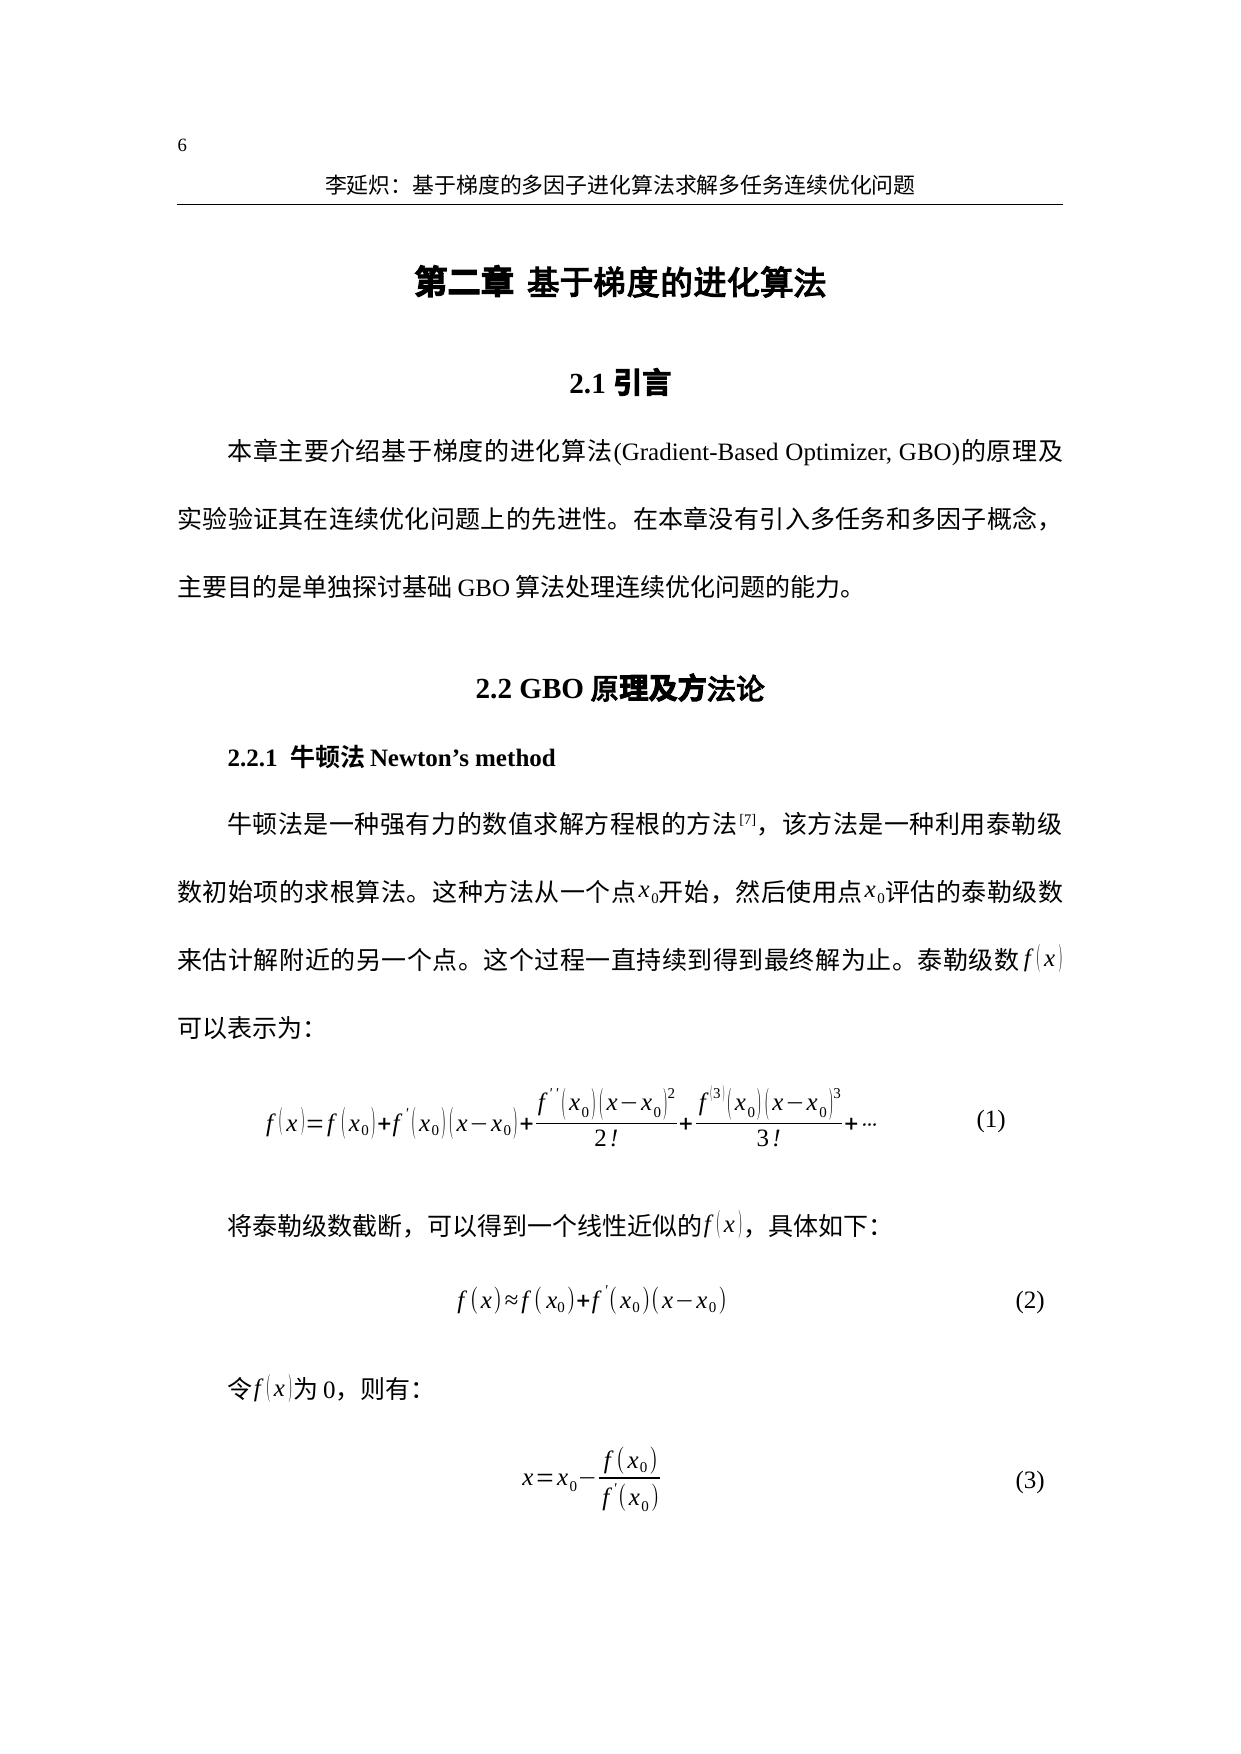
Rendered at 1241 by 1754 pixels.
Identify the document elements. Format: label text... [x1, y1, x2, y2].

subtitle 基于梯度的进化算法 [177, 246, 1063, 314]
table_header (1) [965, 1061, 1063, 1190]
table_header (3) [1004, 1422, 1062, 1552]
subtitle 引言 [177, 348, 1063, 416]
subtitle GBO原理及方法论 [177, 653, 1063, 721]
table_header [178, 1422, 1004, 1552]
subtitle 牛顿法Newton’s method [227, 721, 1063, 789]
table_header (2) [1004, 1258, 1062, 1354]
table_header [178, 1258, 1004, 1354]
table_header [177, 1061, 965, 1190]
text 牛顿法是一种强有力的数值求解方程根的方法[7]，该方法是一种利用泰勒级数初始项的求根算法。这种方法从一个点开始，然后使用点评估的泰勒级数来估计解附近的另一个点。这个过程一直持续到得到最终解为止。泰勒级数可以表示为： [177, 789, 1063, 1061]
text 令为0，则有： [177, 1354, 1063, 1422]
text 将泰勒级数截断，可以得到一个线性近似的，具体如下： [177, 1190, 1063, 1258]
text 本章主要介绍基于梯度的进化算法(Gradient-Based Optimizer, GBO)的原理及实验验证其在连续优化问题上的先进性。在本章没有引入多任务和多因子概念，主要目的是单独探讨基础GBO算法处理连续优化问题的能力。 [177, 416, 1063, 619]
